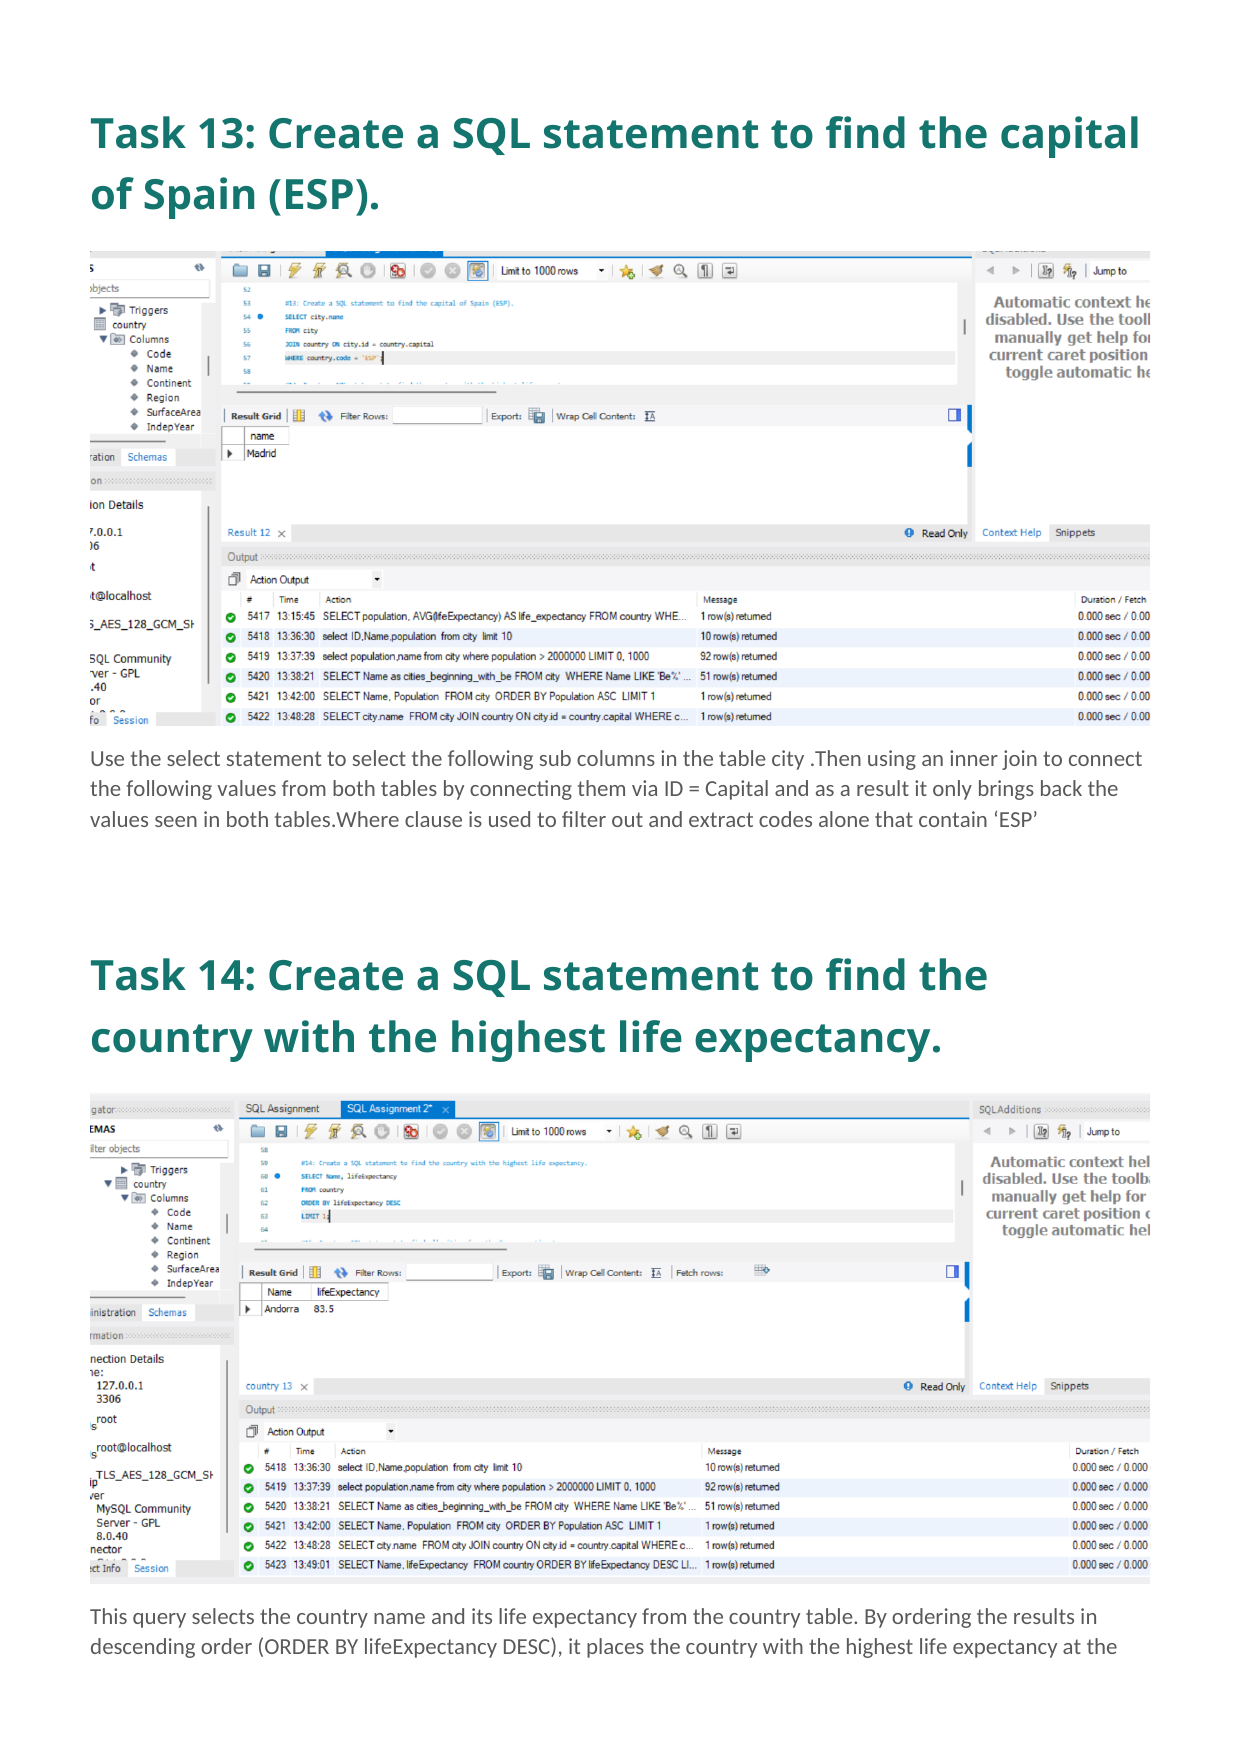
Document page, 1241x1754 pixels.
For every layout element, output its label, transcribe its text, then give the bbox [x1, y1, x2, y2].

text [90, 1602, 1150, 1660]
text Task 13: Create a SQL statement to find the capital of Spain (ESP). [90, 103, 1150, 222]
text Use the select statement to select the following sub columns in the table city .Then using an inner join to connect the following values from both tables by connecting them via ID = Capital and as a result it only brings back the values seen in both tables.Where clause is used to filter out and extract codes alone that contain ‘ESP’ [90, 744, 1150, 833]
picture [90, 251, 1151, 726]
picture [90, 1093, 1151, 1584]
text Task 14: Create a SQL statement to find the country with the highest life expectancy. [90, 946, 1150, 1064]
